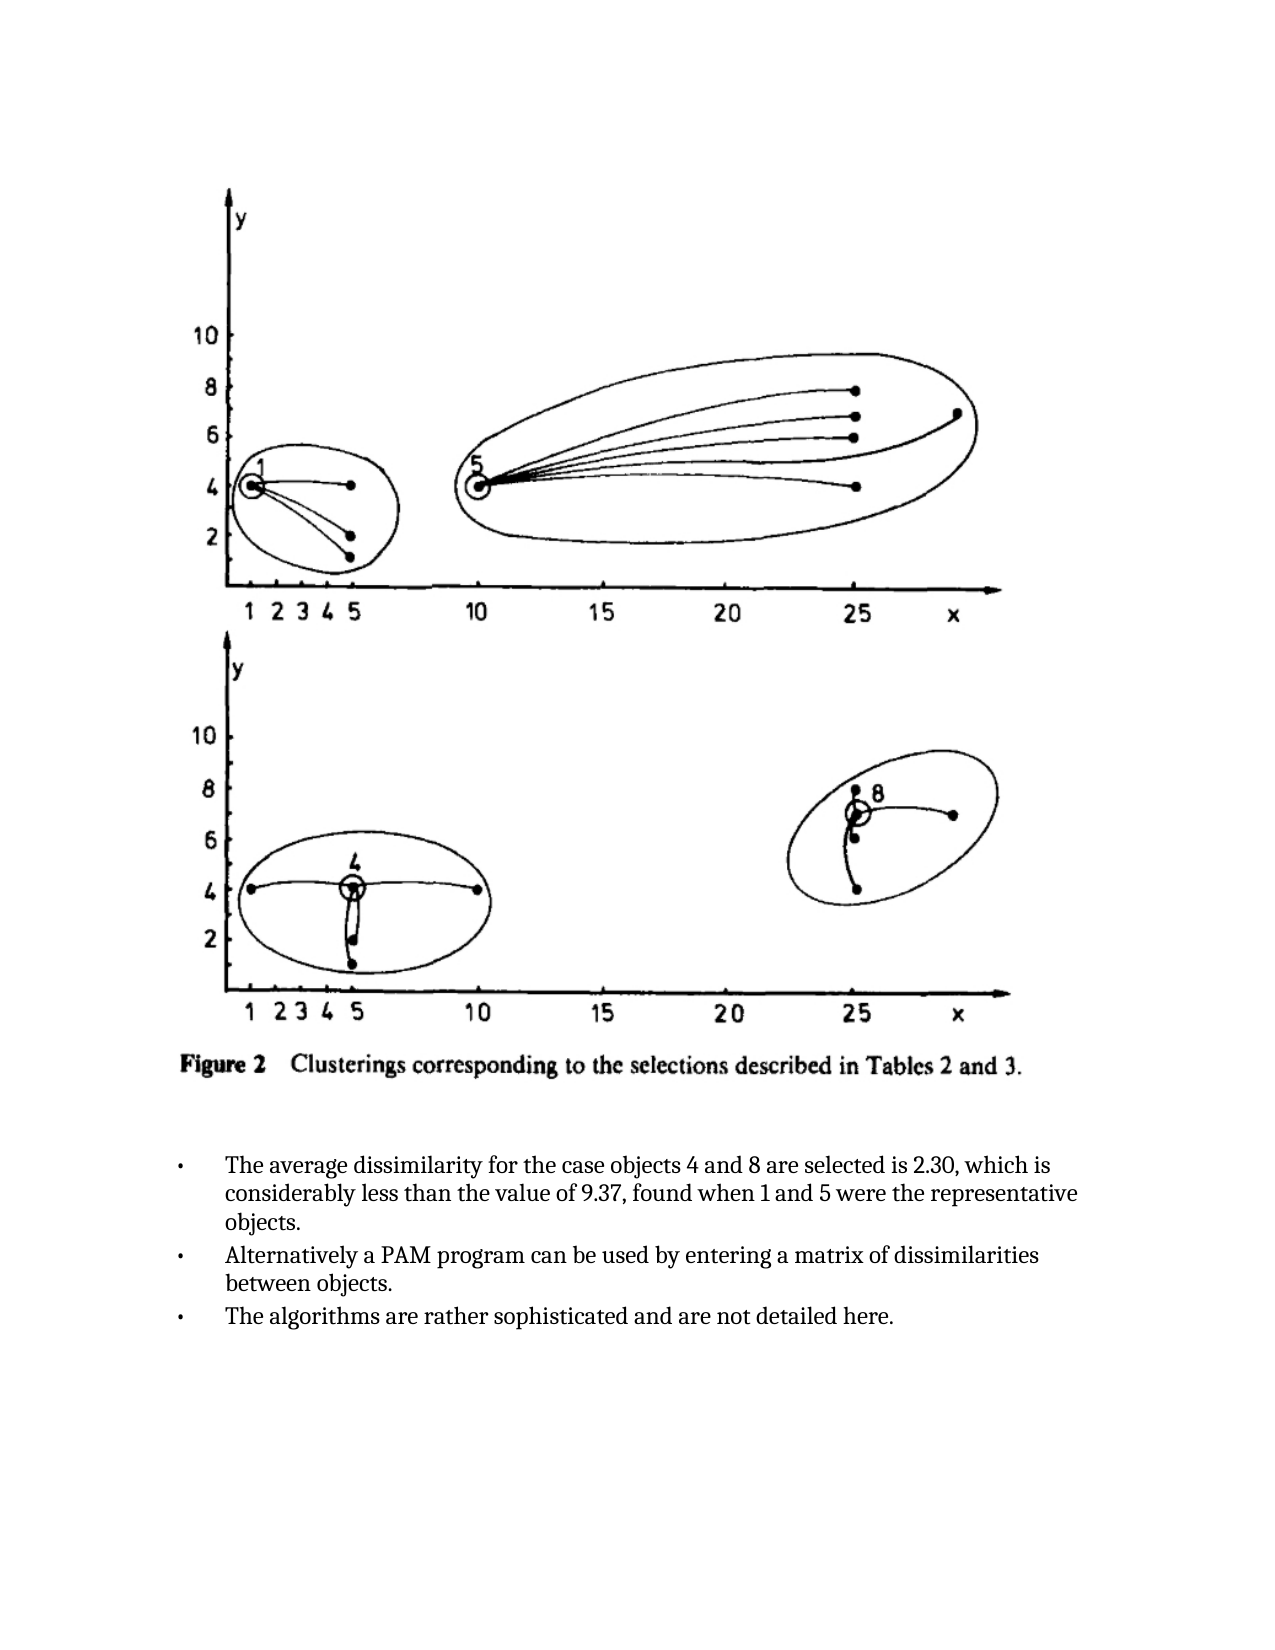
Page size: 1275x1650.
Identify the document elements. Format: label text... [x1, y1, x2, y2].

list The algorithms are rather sophisticated and are not detailed here. [175, 1302, 1125, 1331]
list The average dissimilarity for the case objects 4 and 8 are selected is 2.30, which is considerably less than the value of 9.37, found when 1 and 5 were the representative objects. [175, 1151, 1125, 1237]
picture [168, 150, 1044, 1132]
list Alternatively a PAM program can be used by entering a matrix of dissimilarities between objects. [175, 1241, 1125, 1298]
